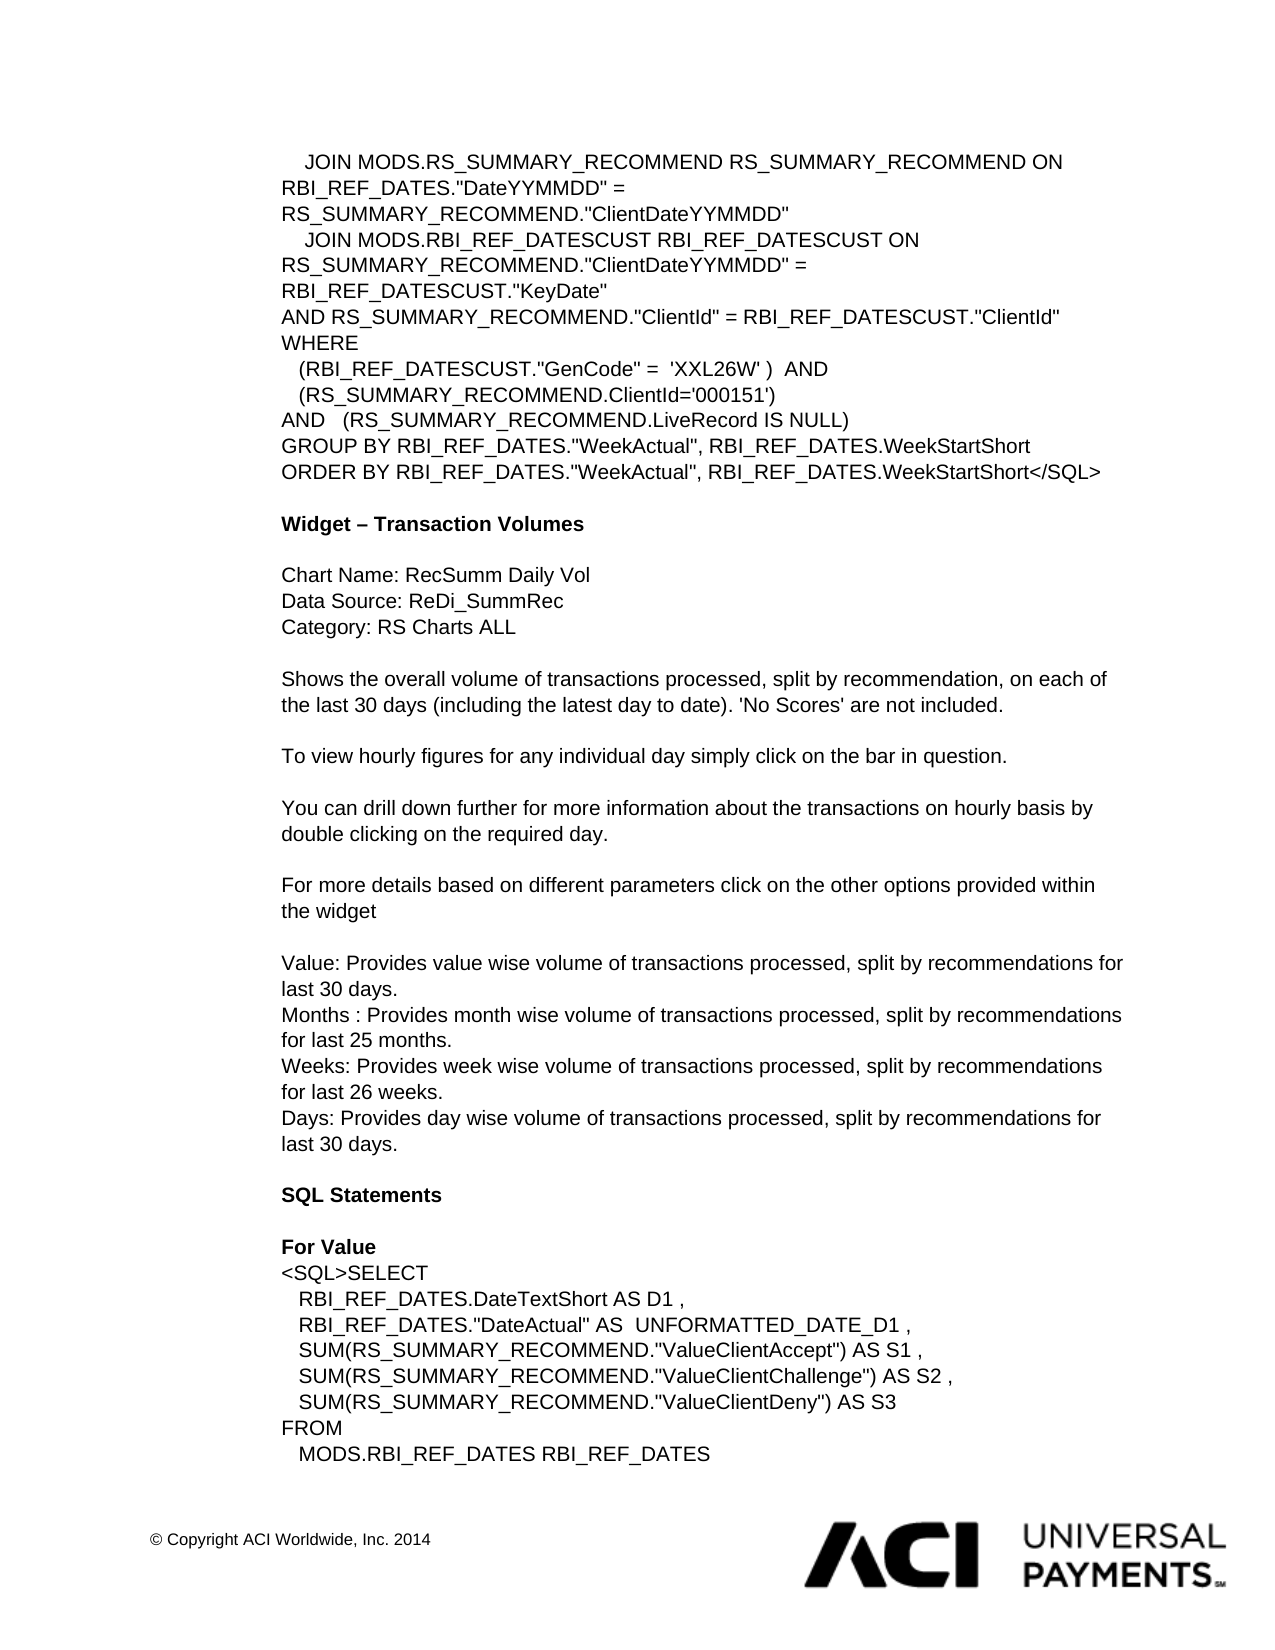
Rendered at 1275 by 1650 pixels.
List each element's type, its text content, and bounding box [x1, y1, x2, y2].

list AND (RS_SUMMARY_RECOMMEND.LiveRecord IS NULL) [281, 408, 1125, 432]
list Months : Provides month wise volume of transactions processed, split by recommendations for last 25 months. [281, 1002, 1125, 1052]
list Widget – Transaction Volumes [281, 512, 1125, 536]
list SUM(RS_SUMMARY_RECOMMEND."ValueClientDeny") AS S3 [281, 1390, 1125, 1414]
list SUM(RS_SUMMARY_RECOMMEND."ValueClientAccept") AS S1 , [281, 1338, 1125, 1362]
list RBI_REF_DATES."DateActual" AS UNFORMATTED_DATE_D1 , [281, 1312, 1125, 1336]
list (RBI_REF_DATESCUST."GenCode" = 'XXL26W' ) AND [281, 357, 1125, 381]
list Days: Provides day wise volume of transactions processed, split by recommendations for last 30 days. [281, 1106, 1125, 1156]
list ORDER BY RBI_REF_DATES."WeekActual", RBI_REF_DATES.WeekStartShort</SQL> [281, 460, 1125, 484]
list GROUP BY RBI_REF_DATES."WeekActual", RBI_REF_DATES.WeekStartShort [281, 434, 1125, 458]
list AND RS_SUMMARY_RECOMMEND."ClientId" = RBI_REF_DATESCUST."ClientId" [281, 305, 1125, 329]
list WHERE [281, 331, 1125, 355]
list You can drill down further for more information about the transactions on hourly basis by double clicking on the required day. [281, 796, 1125, 846]
list MODS.RBI_REF_DATES RBI_REF_DATES [281, 1442, 1125, 1466]
list <SQL>SELECT [281, 1261, 1125, 1285]
list SQL Statements [281, 1183, 1125, 1207]
list Weeks: Provides week wise volume of transactions processed, split by recommendations for last 26 weeks. [281, 1054, 1125, 1104]
list (RS_SUMMARY_RECOMMEND.ClientId='000151') [281, 382, 1125, 406]
list FROM [281, 1416, 1125, 1440]
list Category: RS Charts ALL [281, 615, 1125, 639]
list For Value [281, 1235, 1125, 1259]
list JOIN MODS.RBI_REF_DATESCUST RBI_REF_DATESCUST ON RS_SUMMARY_RECOMMEND."ClientDateYYMMDD" = RBI_REF_DATESCUST."KeyDate" [281, 227, 1125, 303]
picture [802, 1519, 1229, 1590]
list RBI_REF_DATES.DateTextShort AS D1 , [281, 1287, 1125, 1311]
list Shows the overall volume of transactions processed, split by recommendation, on each of the last 30 days (including the latest day to date). 'No Scores' are not included. [281, 667, 1125, 716]
list To view hourly figures for any individual day simply click on the bar in question. [281, 744, 1125, 768]
list Chart Name: RecSumm Daily Vol [281, 563, 1125, 587]
list Value: Provides value wise volume of transactions processed, split by recommendations for last 30 days. [281, 951, 1125, 1001]
list Data Source: ReDi_SummRec [281, 589, 1125, 613]
list SUM(RS_SUMMARY_RECOMMEND."ValueClientChallenge") AS S2 , [281, 1364, 1125, 1388]
list For more details based on different parameters click on the other options provided within the widget [281, 873, 1125, 923]
list JOIN MODS.RS_SUMMARY_RECOMMEND RS_SUMMARY_RECOMMEND ON RBI_REF_DATES."DateYYMMDD" = RS_SUMMARY_RECOMMEND."ClientDateYYMMDD" [281, 150, 1125, 226]
